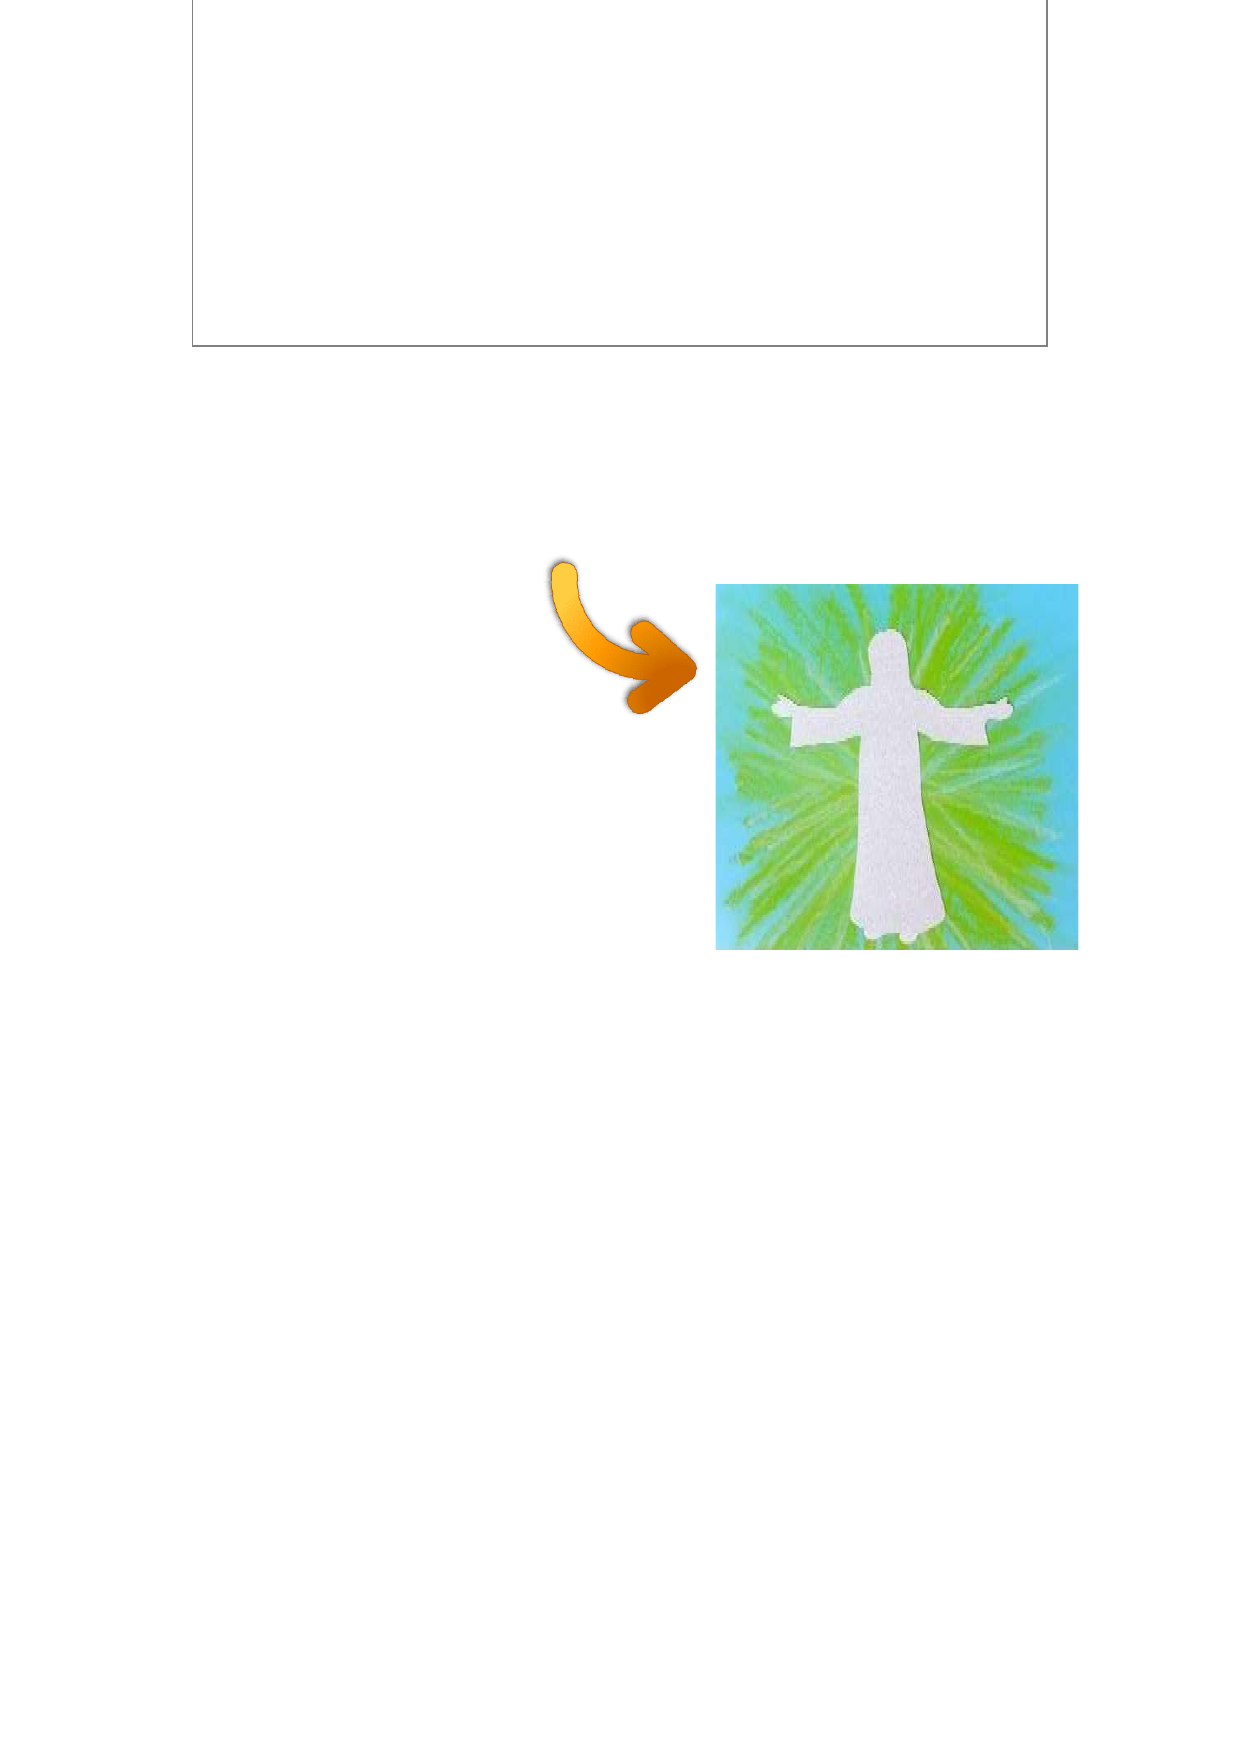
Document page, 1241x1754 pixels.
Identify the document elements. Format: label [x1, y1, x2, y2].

picture [531, 547, 711, 726]
picture [715, 584, 1079, 950]
